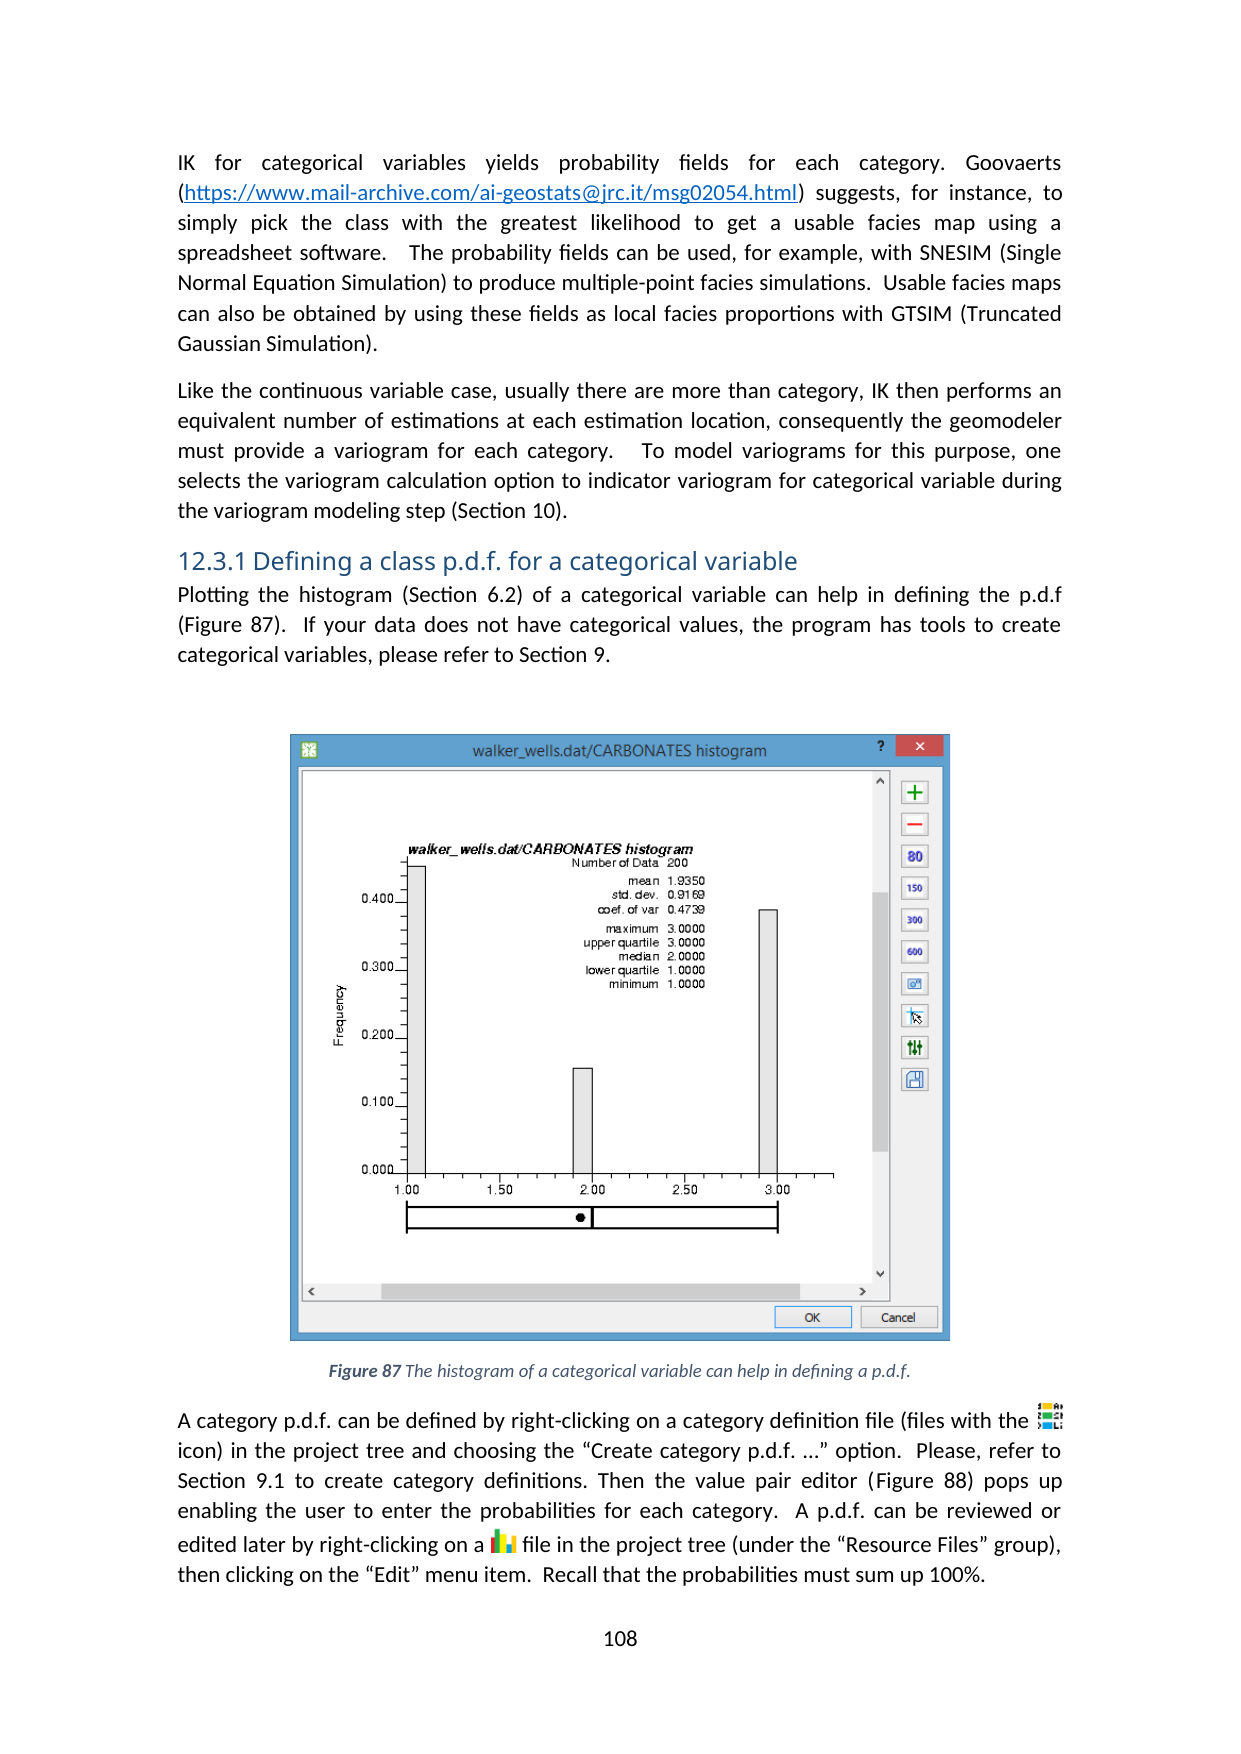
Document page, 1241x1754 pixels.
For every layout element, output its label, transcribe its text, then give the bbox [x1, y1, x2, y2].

text Figure 87 The histogram of a categorical variable can help in defining a p.d.f. [177, 1359, 1063, 1382]
text A category p.d.f. can be defined by right-clicking on a category definition file (files with the icon) in the project tree and choosing the “Create category p.d.f. …” option. Please, refer to Section 9.1 to create category definitions. Then the value pair editor (Figure 88) pops up enabling the user to enter the probabilities for each category. A p.d.f. can be reviewed or edited later by right-clicking on a file in the project tree (under the “Resource Files” group), then clicking on the “Edit” menu item. Recall that the probabilities must sum up 100%. [177, 1403, 1063, 1588]
subtitle Defining a class p.d.f. for a categorical variable [177, 543, 1063, 577]
picture [290, 734, 951, 1341]
text Like the continuous variable case, usually there are more than category, IK then performs an equivalent number of estimations at each estimation location, consequently the geomodeler must provide a variogram for each category. To model variograms for this purpose, one selects the variogram calculation option to indicator variogram for categorical variable during the variogram modeling step (Section 10). [177, 376, 1063, 524]
picture [1038, 1403, 1063, 1429]
text IK for categorical variables yields probability fields for each category. Goovaerts (https://www.mail-archive.com/ai-geostats@jrc.it/msg02054.html) suggests, for instance, to simply pick the class with the greatest likelihood to get a usable facies map using a spreadsheet software. The probability fields can be used, for example, with SNESIM (Single Normal Equation Simulation) to produce multiple-point facies simulations. Usable facies maps can also be obtained by using these fields as local facies proportions with GTSIM (Truncated Gaussian Simulation). [177, 148, 1063, 357]
picture [491, 1526, 517, 1553]
text Plotting the histogram (Section 6.2) of a categorical variable can help in defining the p.d.f (Figure 87). If your data does not have categorical values, the program has tools to create categorical variables, please refer to Section 9. [177, 580, 1063, 669]
